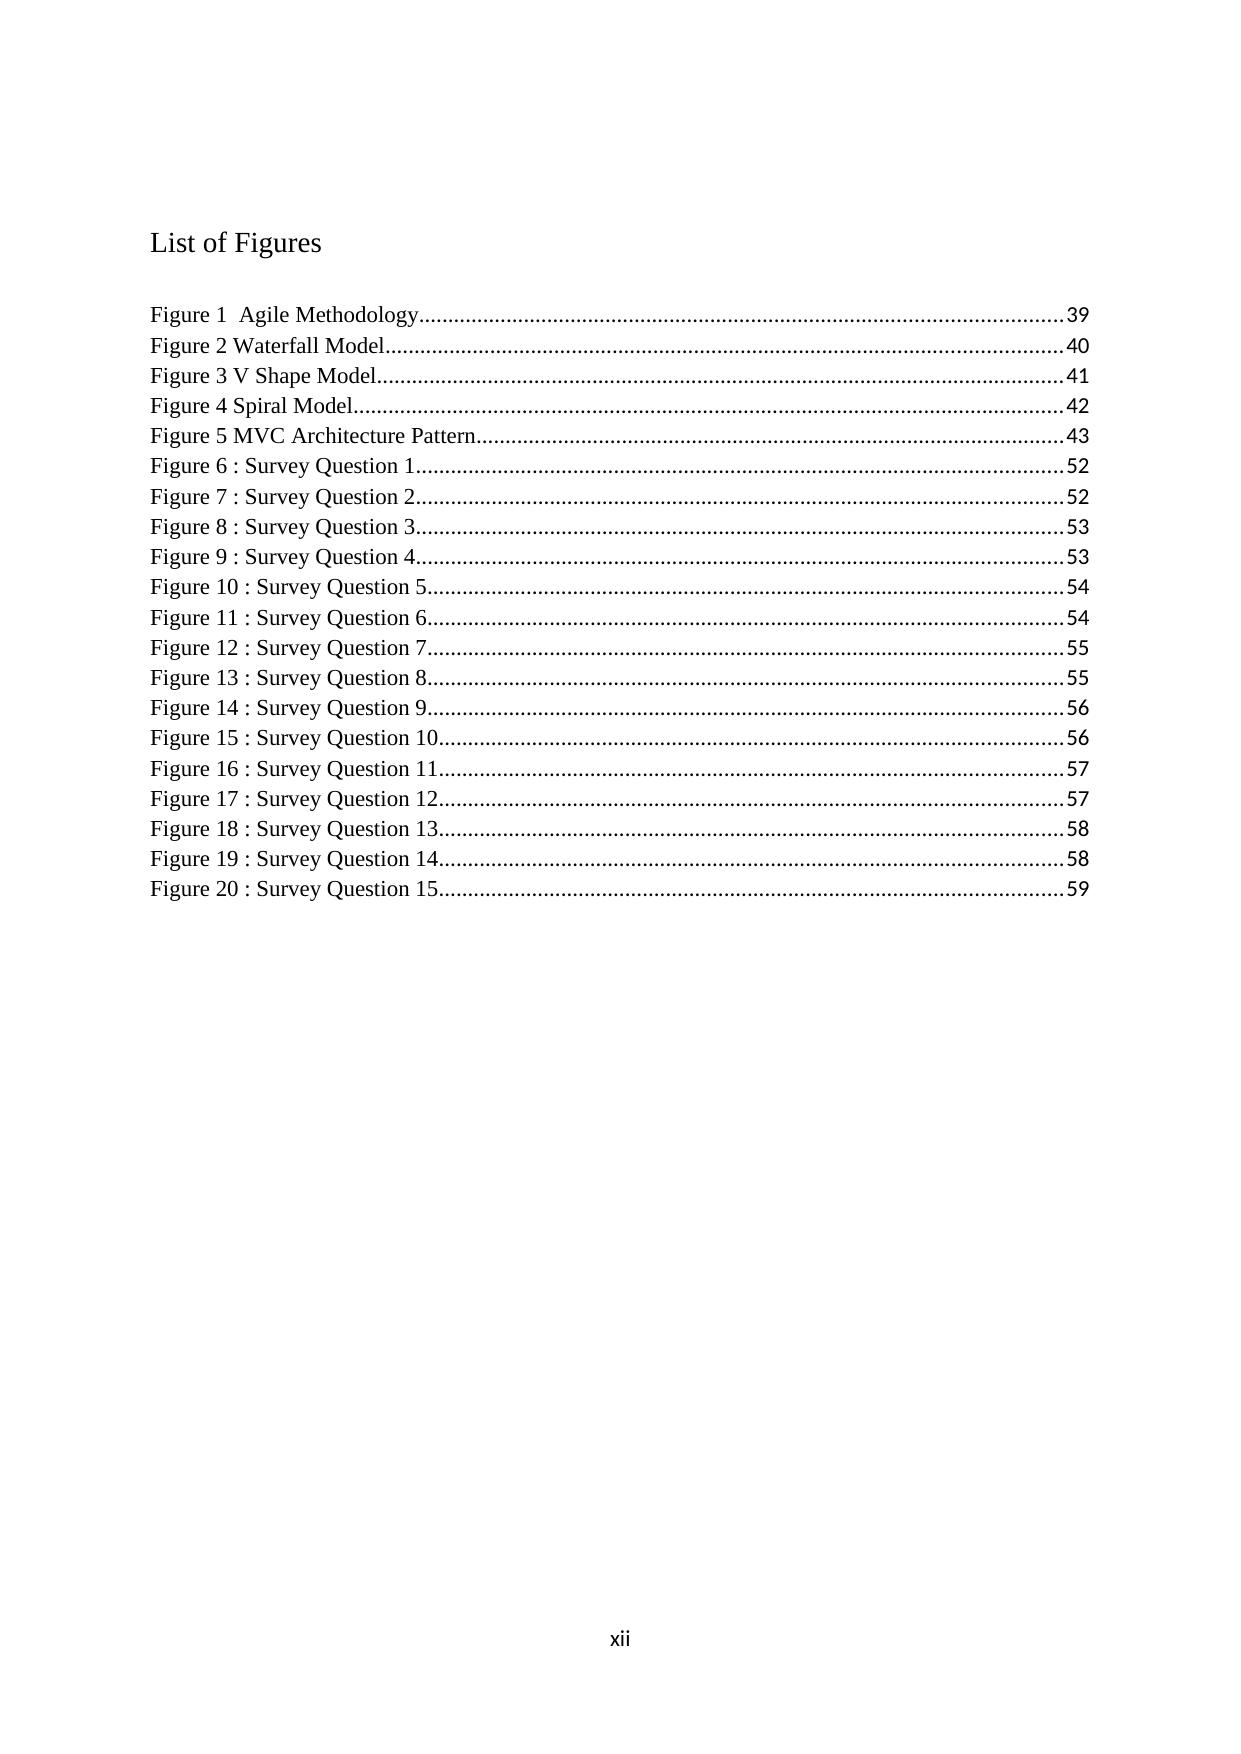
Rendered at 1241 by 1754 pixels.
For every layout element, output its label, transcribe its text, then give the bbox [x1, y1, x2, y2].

text Figure 8 : Survey Question 3 53 [150, 512, 1090, 540]
text Figure 4 Spiral Model 42 [150, 391, 1090, 419]
text Figure 19 : Survey Question 14 58 [150, 844, 1090, 872]
text Figure 6 : Survey Question 1 52 [150, 452, 1090, 480]
text Figure 14 : Survey Question 9 56 [150, 693, 1090, 721]
text List of Figures [150, 225, 1084, 259]
text Figure 1 Agile Methodology 39 [150, 301, 1090, 329]
text Figure 7 : Survey Question 2 52 [150, 482, 1090, 510]
text Figure 12 : Survey Question 7 55 [150, 633, 1090, 661]
text Figure 13 : Survey Question 8 55 [150, 663, 1090, 691]
text Figure 20 : Survey Question 15 59 [150, 874, 1090, 903]
text Figure 18 : Survey Question 13 58 [150, 814, 1090, 842]
text Figure 17 : Survey Question 12 57 [150, 784, 1090, 812]
text Figure 5 MVC Architecture Pattern 43 [150, 421, 1090, 449]
text Figure 11 : Survey Question 6 54 [150, 603, 1090, 631]
text Figure 16 : Survey Question 11 57 [150, 754, 1090, 782]
text Figure 10 : Survey Question 5 54 [150, 572, 1090, 601]
text Figure 3 V Shape Model 41 [150, 361, 1090, 389]
text Figure 9 : Survey Question 4 53 [150, 542, 1090, 570]
text Figure 15 : Survey Question 10 56 [150, 723, 1090, 752]
text Figure 2 Waterfall Model 40 [150, 331, 1090, 359]
